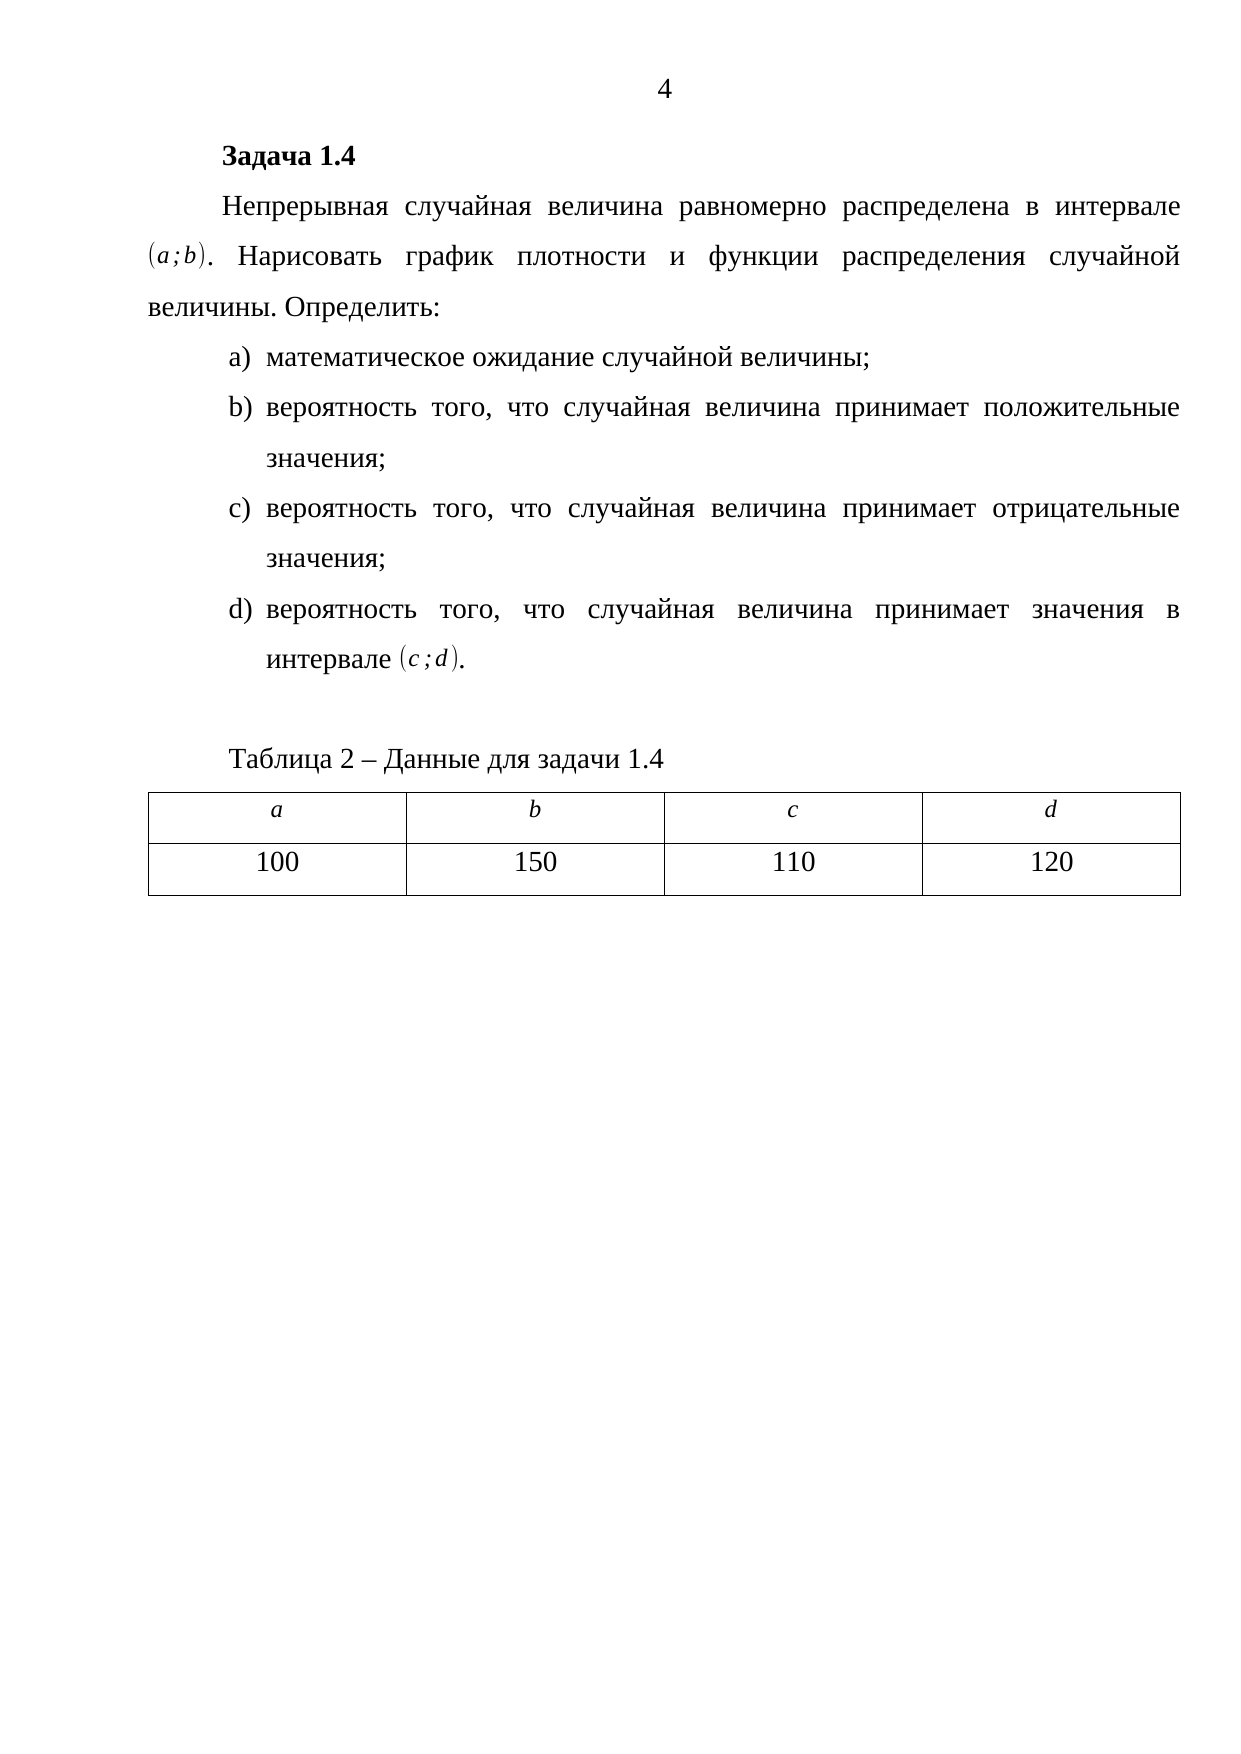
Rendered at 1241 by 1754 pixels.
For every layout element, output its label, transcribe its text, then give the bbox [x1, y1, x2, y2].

table_cell 110 [665, 844, 922, 894]
table_header [407, 793, 664, 843]
list вероятность того, что случайная величина принимает отрицательные значения; [228, 490, 1181, 574]
text Таблица 2 – Данные для задачи 1.4 [228, 742, 1181, 775]
list математическое ожидание случайной величины; [228, 339, 1181, 373]
text Непрерывная случайная величина равномерно распределена в интервале . Нарисовать график плотности и функции распределения случайной величины. Определить: [148, 188, 1181, 322]
table_cell 100 [149, 844, 406, 894]
list вероятность того, что случайная величина принимает положительные значения; [228, 389, 1181, 473]
table_header [923, 793, 1180, 843]
table_header [149, 793, 406, 843]
table_cell 120 [923, 844, 1180, 894]
table_cell 150 [407, 844, 664, 894]
subtitle Задача 1.4 [148, 138, 1181, 171]
list вероятность того, что случайная величина принимает значения в интервале . [228, 591, 1181, 674]
table_header [665, 793, 922, 843]
